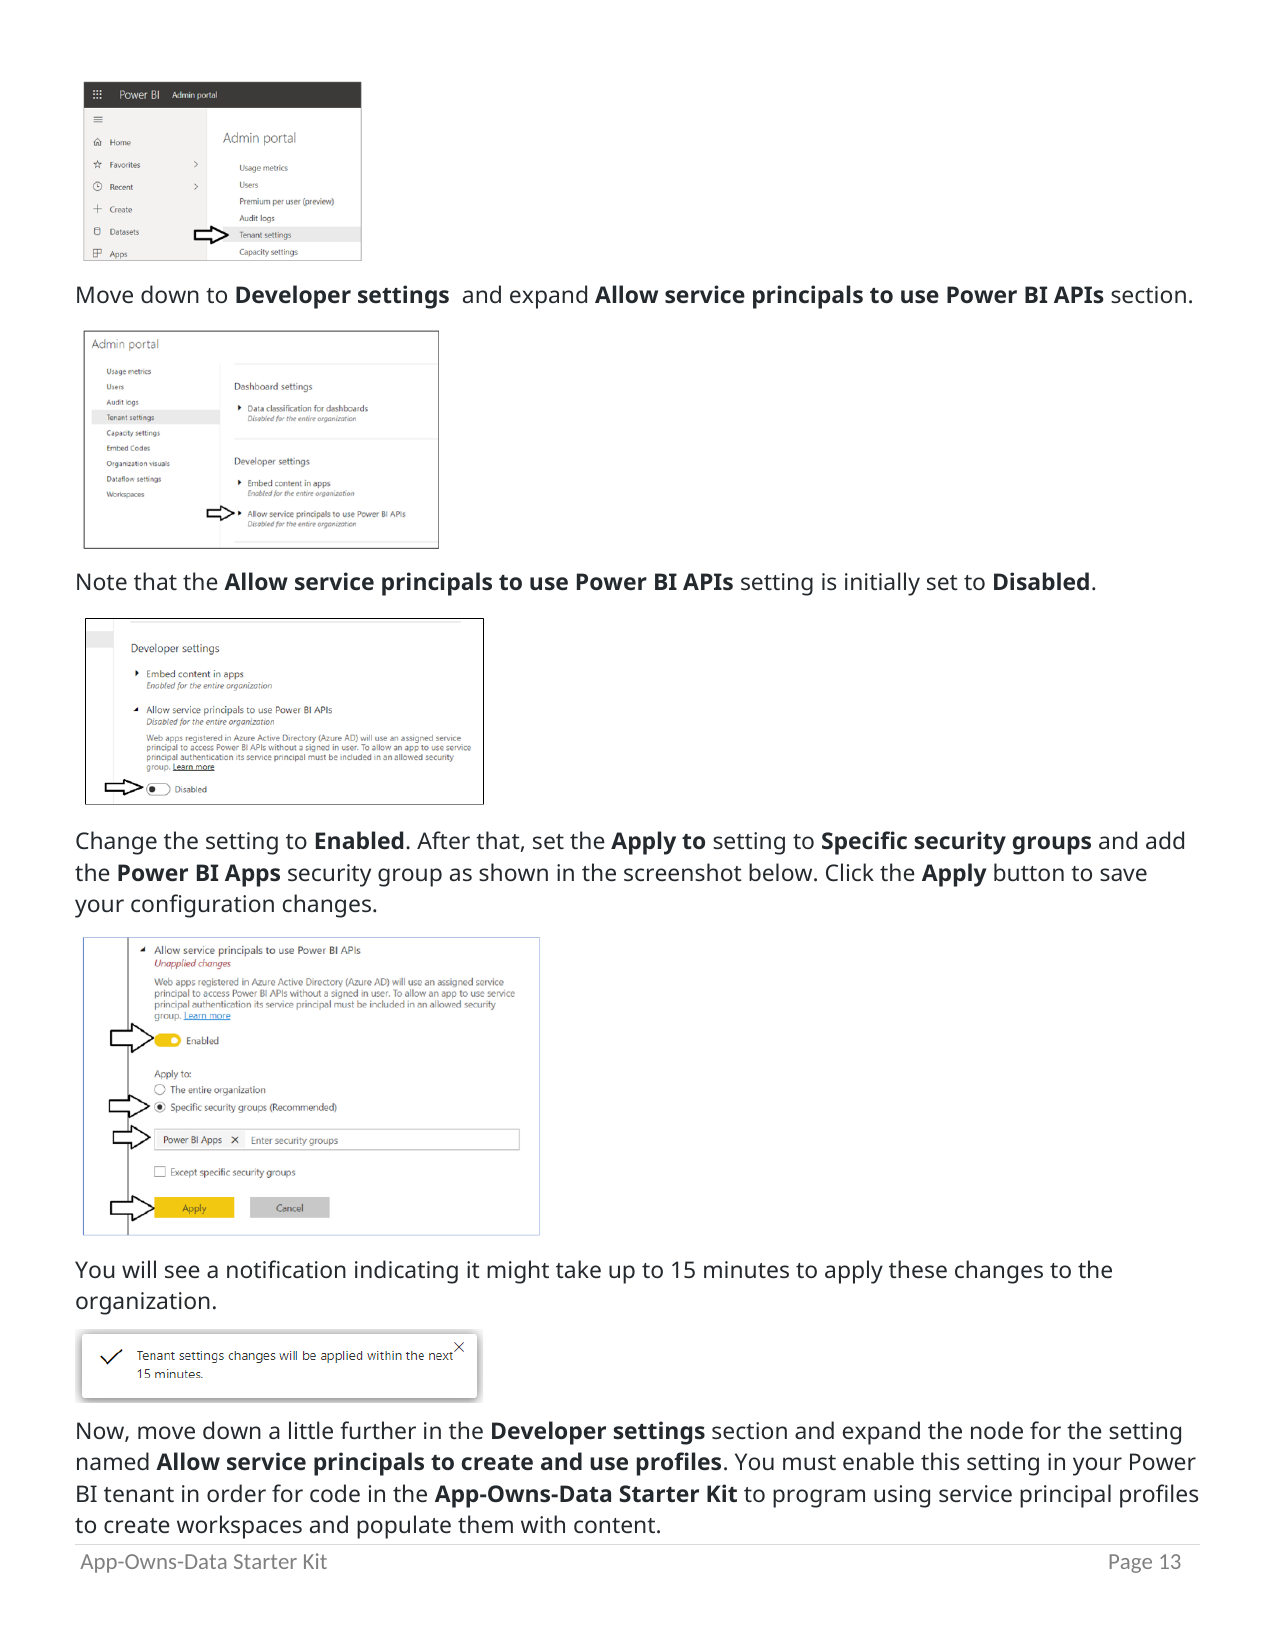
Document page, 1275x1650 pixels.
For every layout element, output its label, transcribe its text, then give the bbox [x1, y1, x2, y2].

picture [75, 75, 369, 267]
text Change the setting to Enabled. After that, set the Apply to setting to Specific security groups and add the Power BI Apps security group as shown in the screenshot below. Click the Apply button to save your configuration changes. [75, 825, 1200, 919]
picture [75, 931, 546, 1242]
text Note that the Allow service principals to use Power BI APIs setting is initially set to Disabled. [75, 566, 1200, 597]
picture [75, 1329, 484, 1403]
picture [75, 609, 493, 813]
text Move down to Developer settings and expand Allow service principals to use Power BI APIs section. [75, 279, 1200, 311]
text You will see a notification indicating it might take up to 15 minutes to apply these changes to the organization. [75, 1254, 1200, 1317]
picture [75, 323, 449, 554]
text Now, move down a little further in the Developer settings section and expand the node for the setting named Allow service principals to create and use profiles. You must enable this setting in your Power BI tenant in order for code in the App-Owns-Data Starter Kit to program using service principal profiles to create workspaces and populate them with content. [75, 1415, 1200, 1540]
